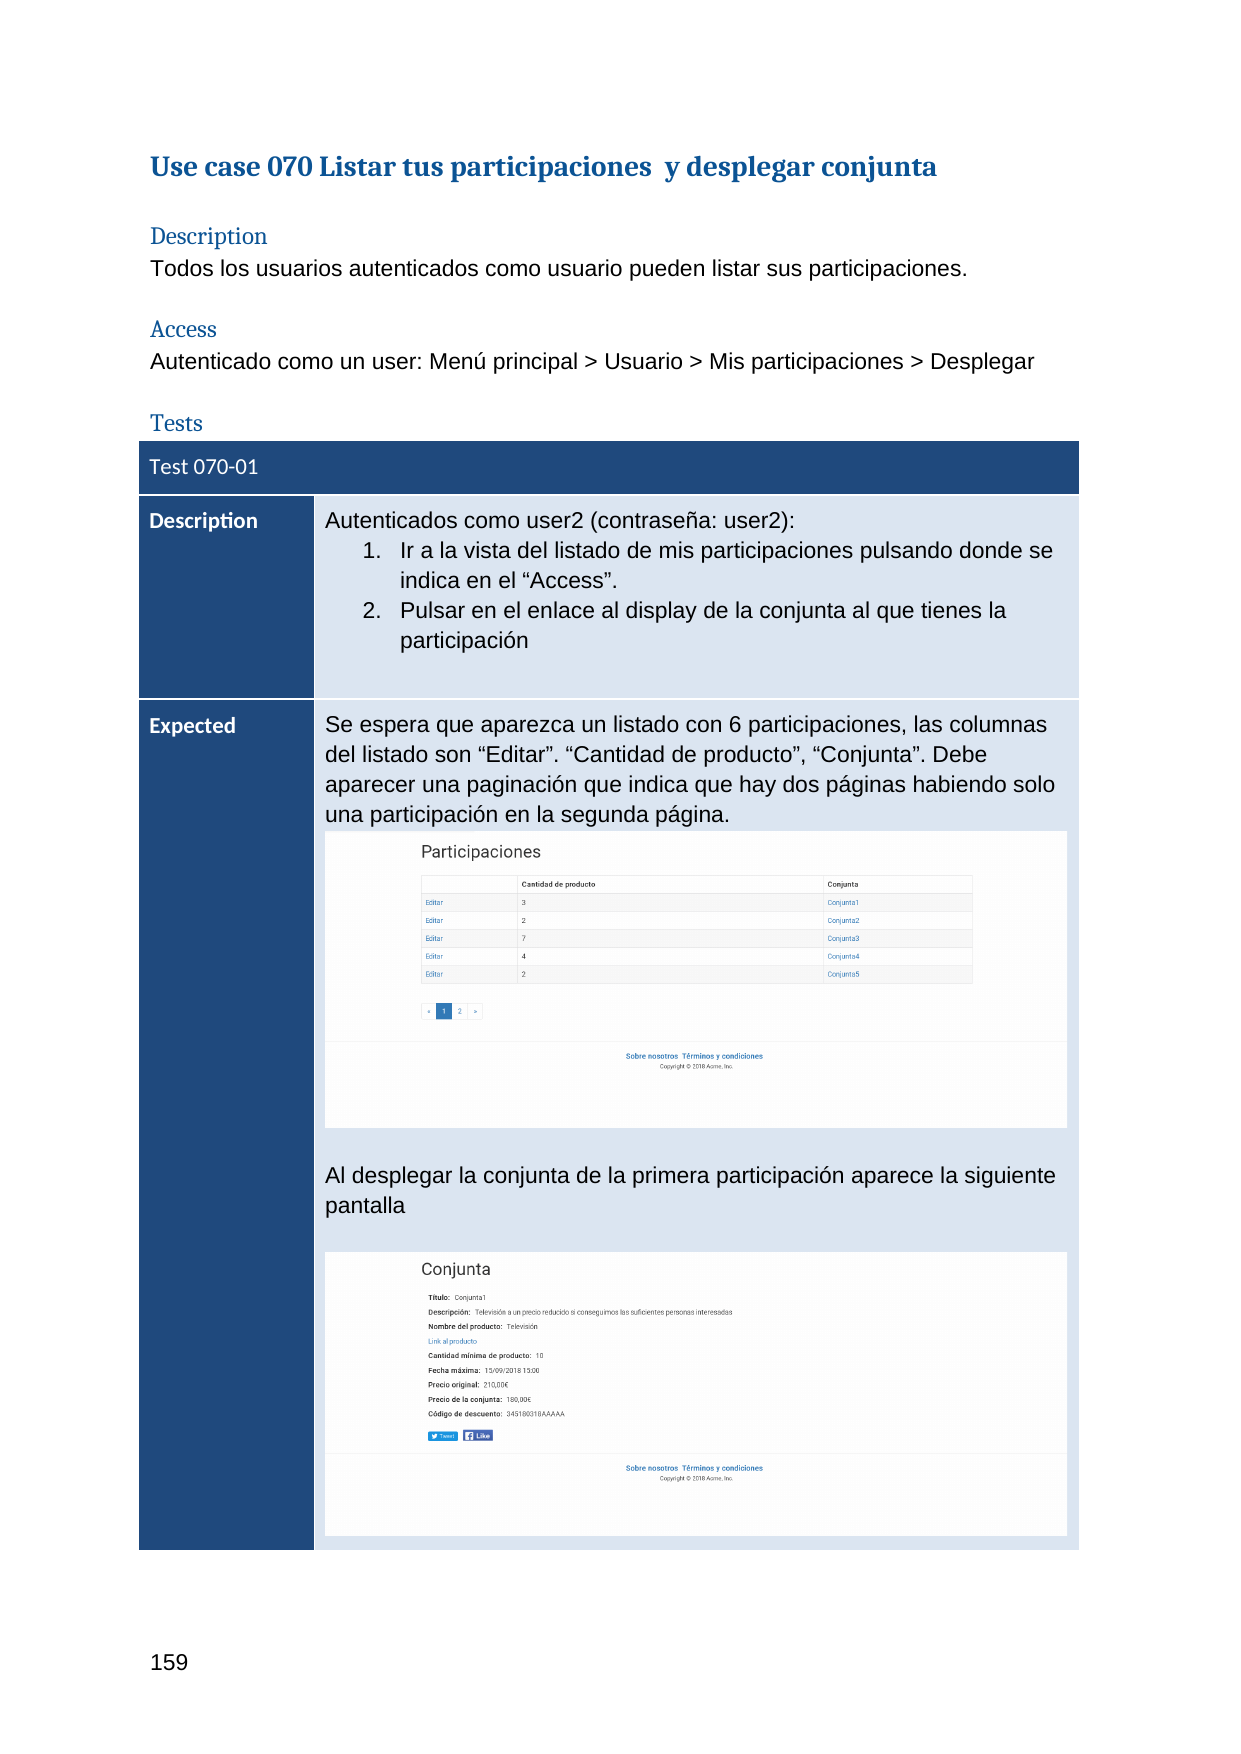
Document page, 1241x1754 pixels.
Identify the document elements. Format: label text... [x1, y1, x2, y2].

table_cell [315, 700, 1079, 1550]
text Use case 070 Listar tus participaciones y desplegar conjunta [150, 150, 1090, 183]
text Autenticado como un user: Menú principal > Usuario > Mis participaciones > Desplegar [150, 348, 1090, 374]
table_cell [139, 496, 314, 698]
text Access [150, 315, 1090, 344]
text Description [150, 222, 1090, 250]
text Tests [150, 408, 1090, 437]
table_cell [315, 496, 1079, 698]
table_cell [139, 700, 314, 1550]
picture [325, 831, 1068, 1128]
text Todos los usuarios autenticados como usuario pueden listar sus participaciones. [150, 254, 1090, 281]
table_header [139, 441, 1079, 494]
picture [325, 1252, 1068, 1536]
